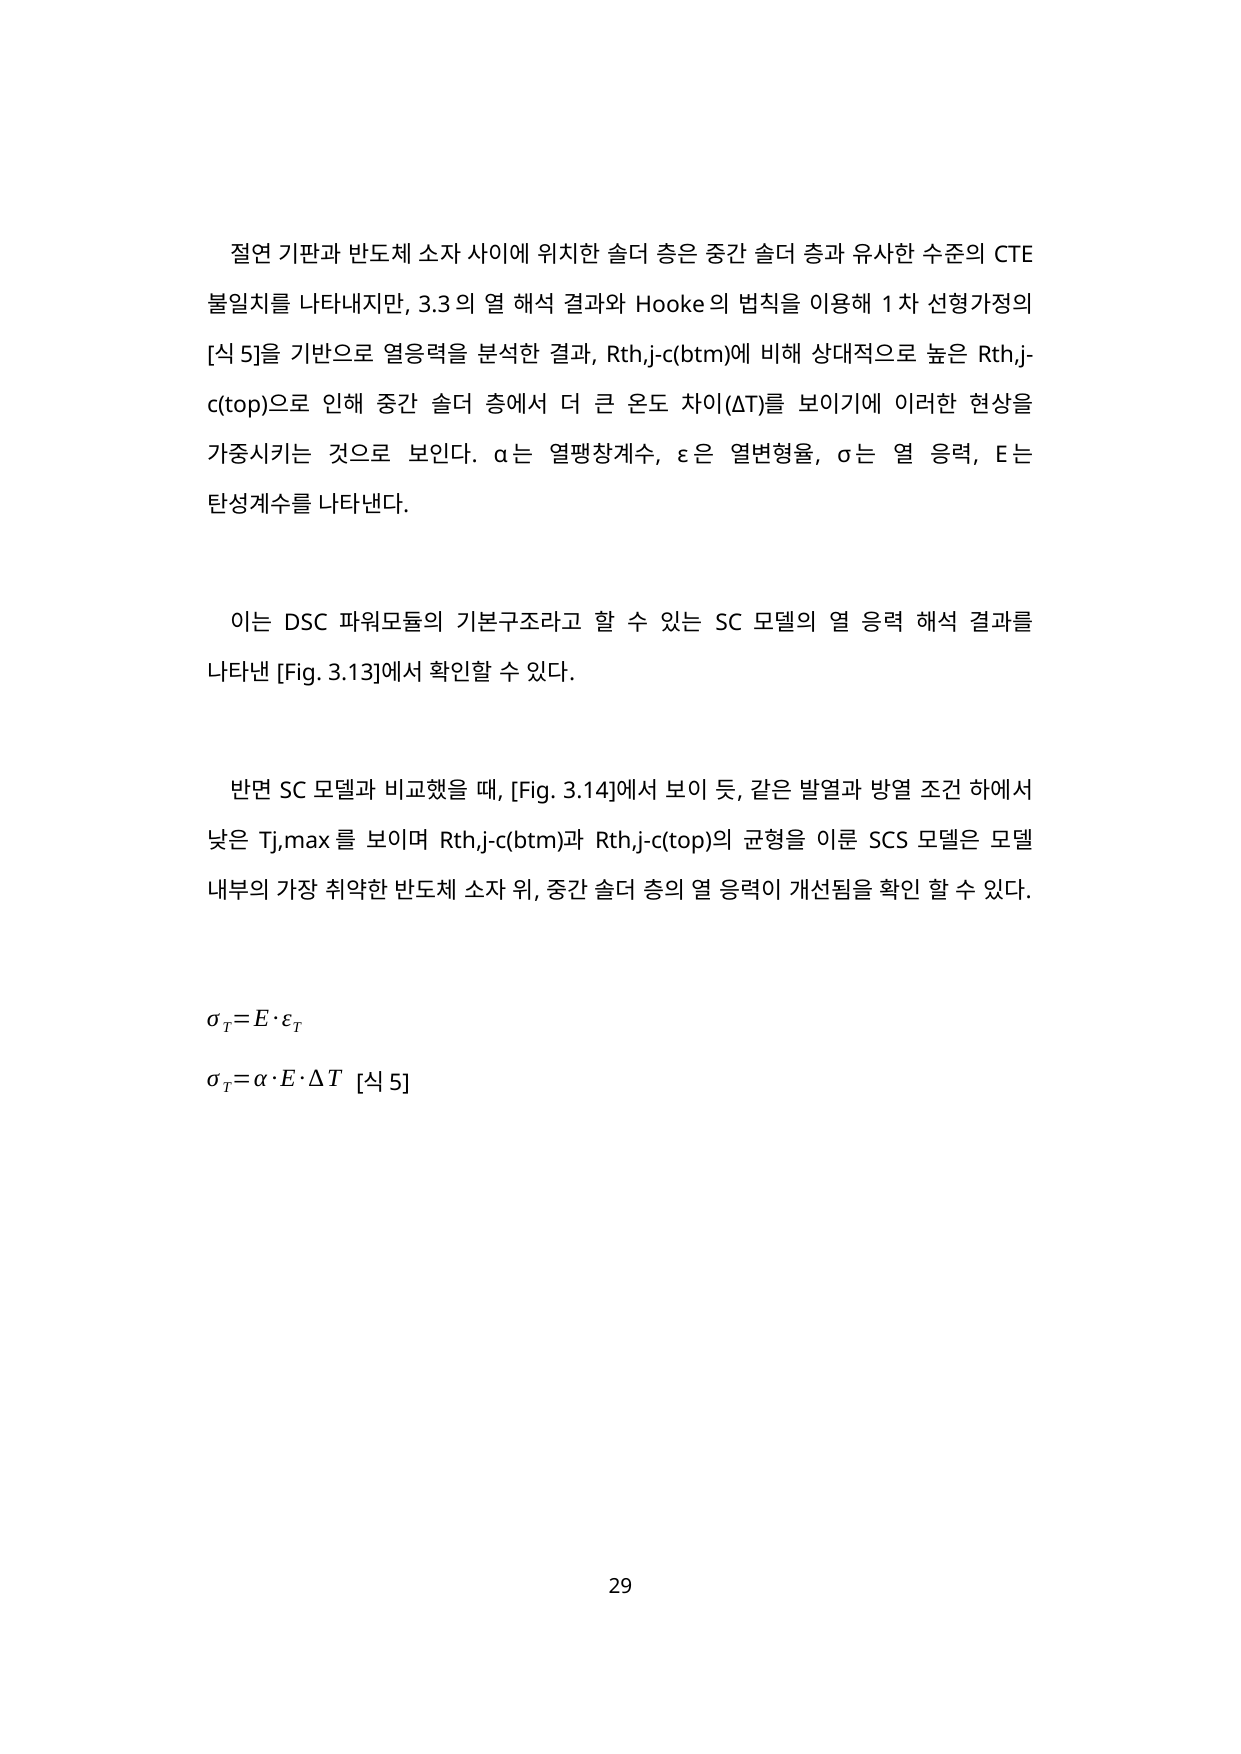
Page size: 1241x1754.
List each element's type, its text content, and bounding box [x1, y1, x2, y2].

text 이는 DSC 파워모듈의 기본구조라고 할 수 있는 SC 모델의 열 응력 해석 결과를 나타낸 [Fig. 3.13]에서 확인할 수 있다. [207, 604, 1033, 687]
text 반면 SC 모델과 비교했을 때, [Fig. 3.14]에서 보이 듯, 같은 발열과 방열 조건 하에서 낮은 Tj,max를 보이며 Rth,j-c(btm)과 Rth,j-c(top)의 균형을 이룬 SCS 모델은 모델 내부의 가장 취약한 반도체 소자 위, 중간 솔더 층의 열 응력이 개선됨을 확인 할 수 있다. [207, 772, 1033, 905]
text 절연 기판과 반도체 소자 사이에 위치한 솔더 층은 중간 솔더 층과 유사한 수준의 CTE 불일치를 나타내지만, 3.3의 열 해석 결과와 Hooke의 법칙을 이용해 1차 선형가정의 [식5]을 기반으로 열응력을 분석한 결과, Rth,j-c(btm)에 비해 상대적으로 높은 Rth,j-c(top)으로 인해 중간 솔더 층에서 더 큰 온도 차이(ΔT)를 보이기에 이러한 현상을 가중시키는 것으로 보인다. α는 열팽창계수, ε은 열변형율, σ는 열 응력, E는 탄성계수를 나타낸다. [207, 236, 1033, 519]
text [식5] [207, 1063, 1033, 1098]
